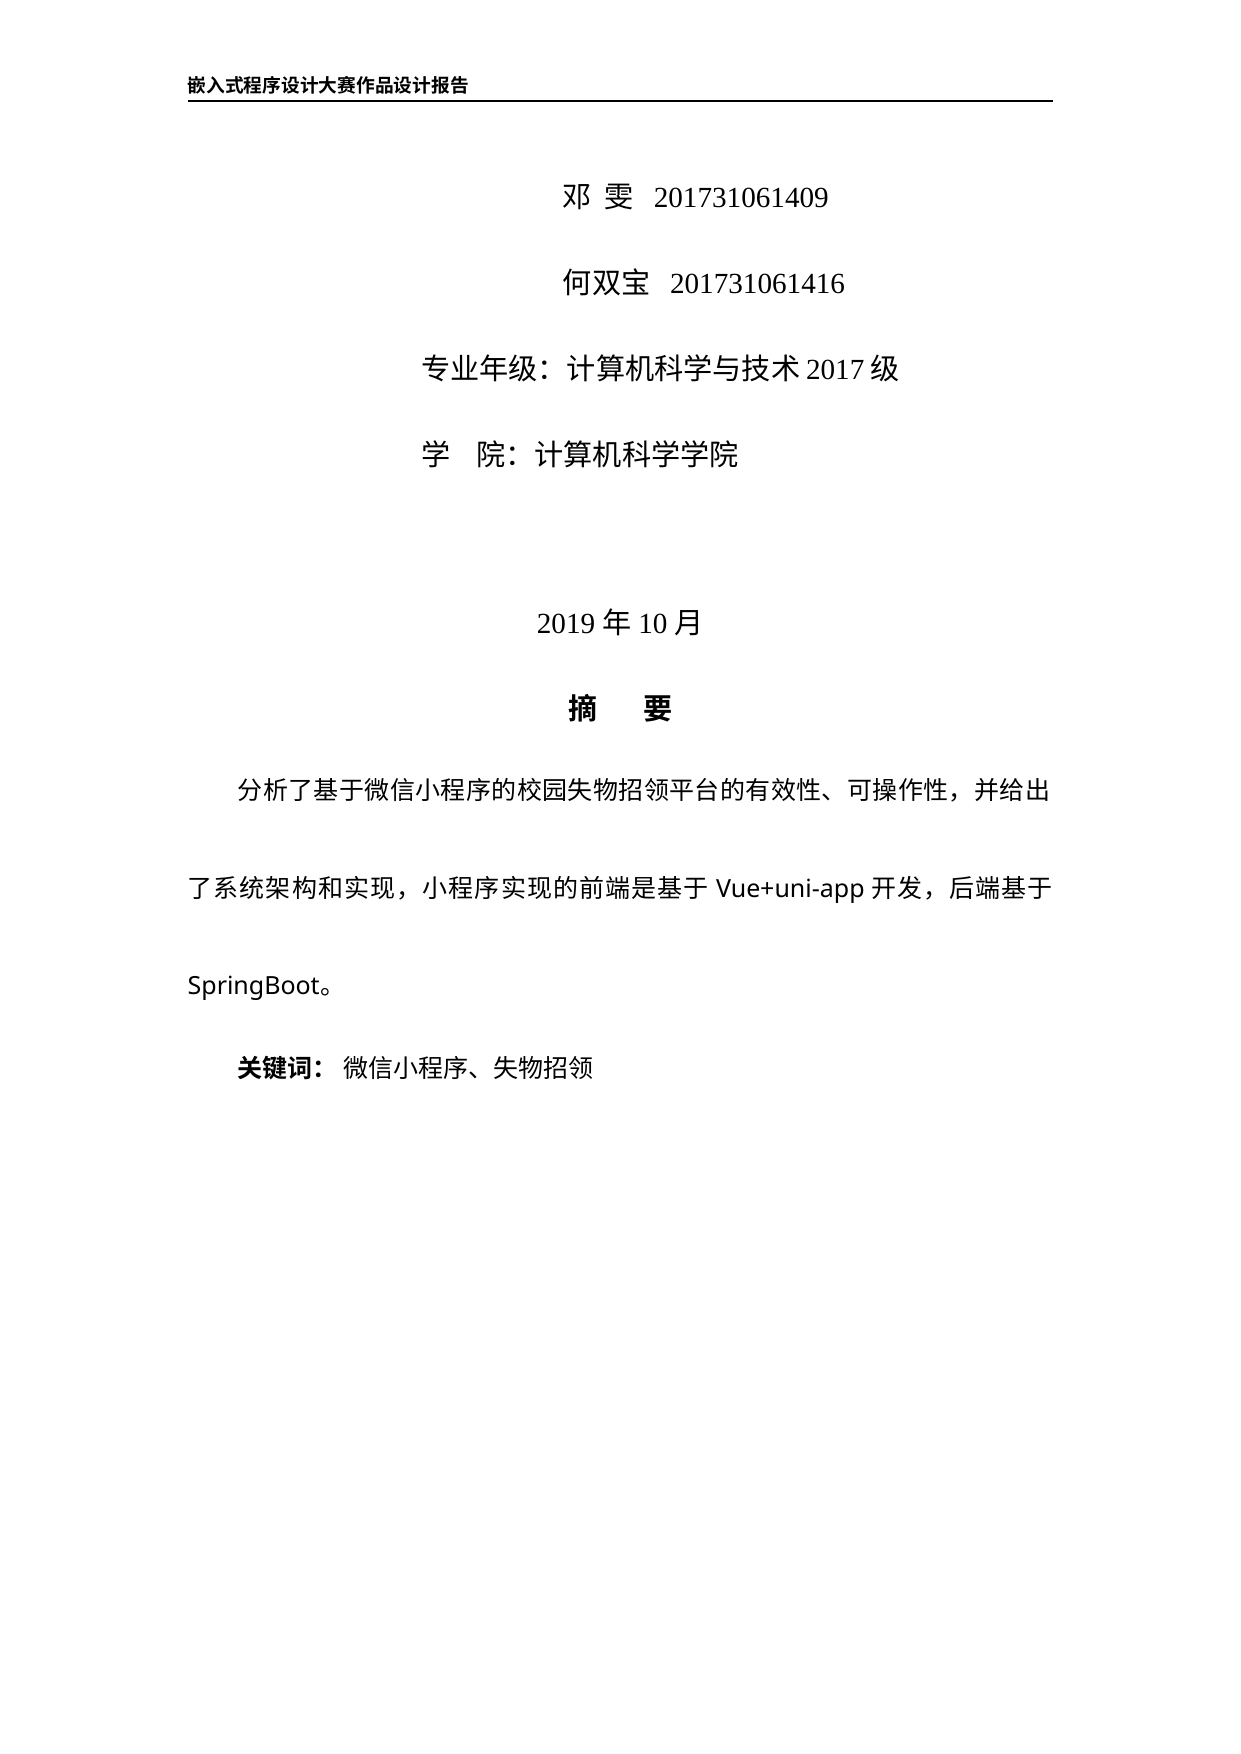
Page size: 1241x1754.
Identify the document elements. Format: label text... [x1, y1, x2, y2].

text 分析了基于微信小程序的校园失物招领平台的有效性、可操作性，并给出了系统架构和实现，小程序实现的前端是基于Vue+uni-app开发，后端基于SpringBoot。 [187, 756, 1053, 1016]
text 专业年级：计算机科学与技术2017级 [187, 334, 1053, 399]
text 关键词： 微信小程序、失物招领 [187, 1034, 1053, 1099]
text 何双宝 201731061416 [494, 248, 1053, 313]
text 邓 雯 201731061409 [494, 162, 1053, 227]
text 2019 年 10 月 [187, 588, 1053, 653]
text 学 院：计算机科学学院 [187, 420, 1053, 485]
text 摘 要 [187, 674, 1053, 739]
